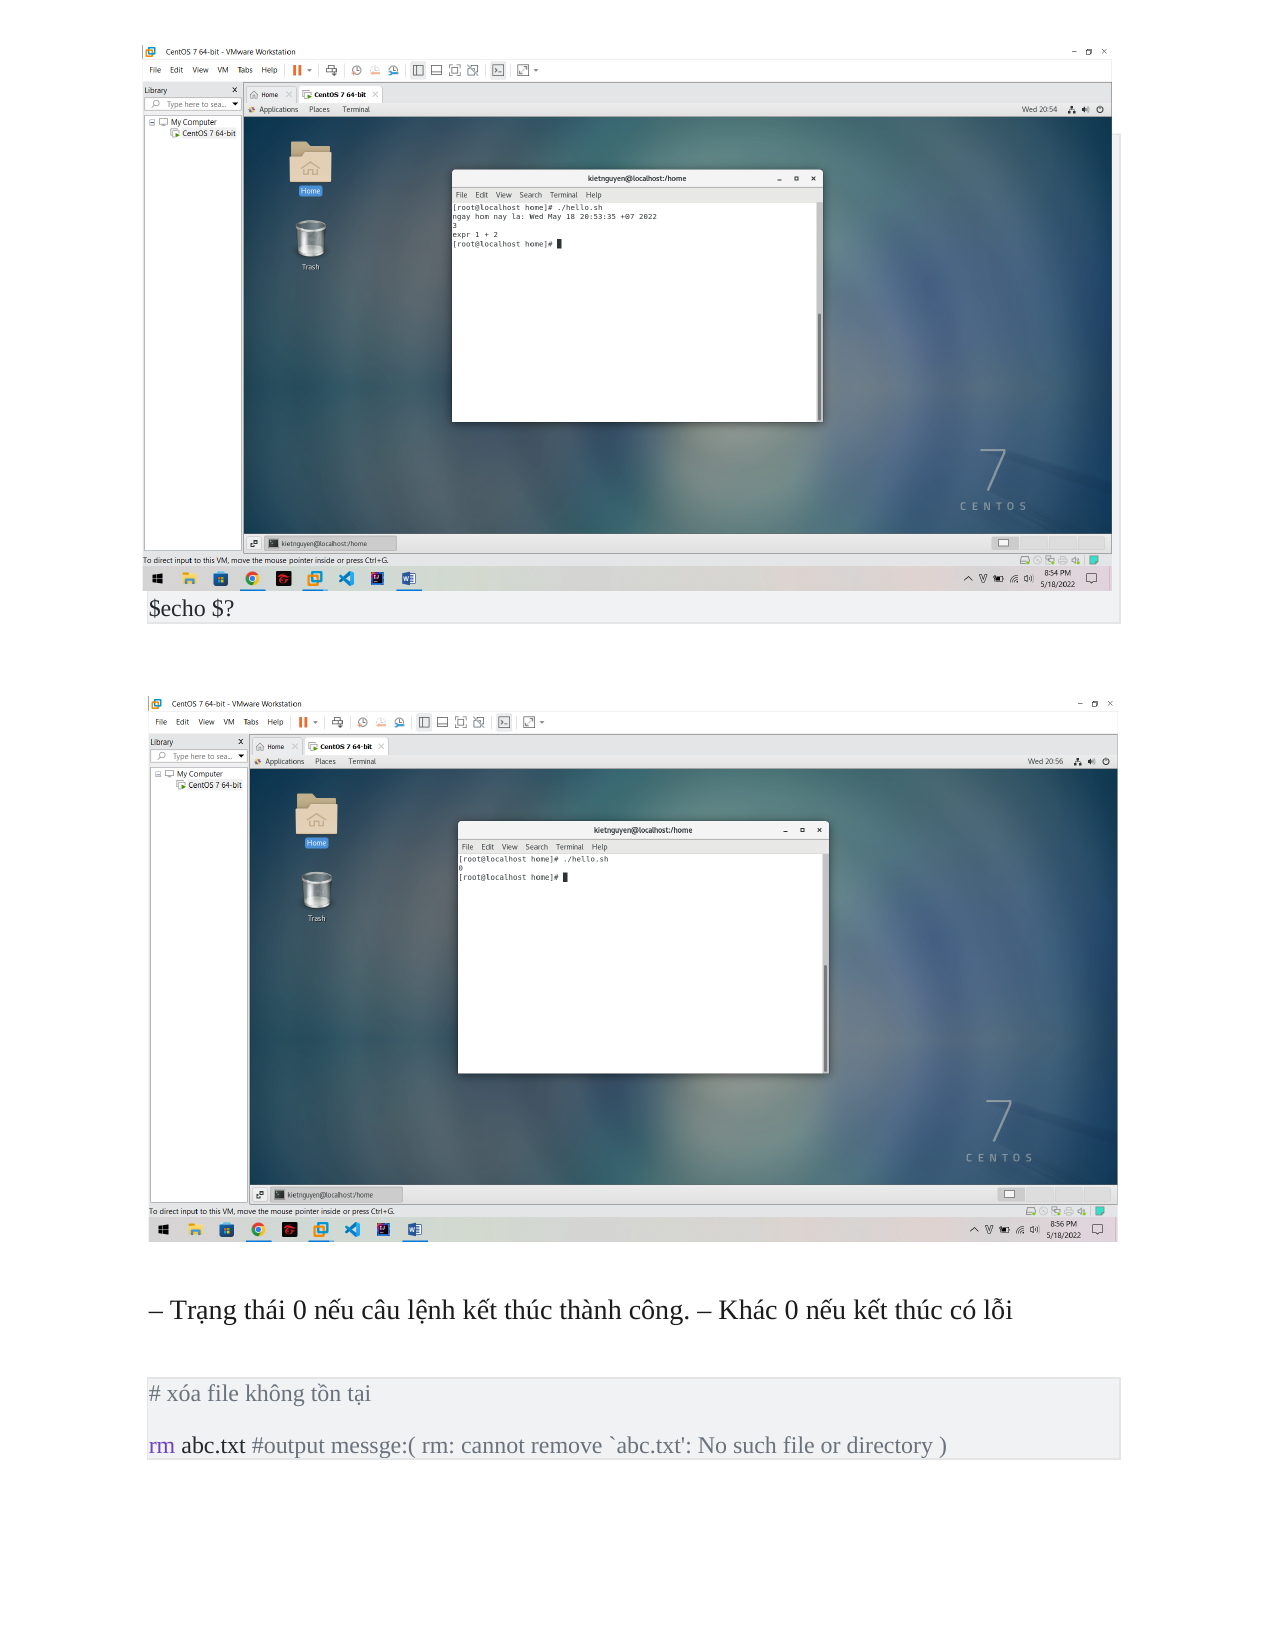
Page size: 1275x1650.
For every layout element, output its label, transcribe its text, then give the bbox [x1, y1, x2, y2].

picture [148, 696, 1118, 1242]
picture [142, 45, 1112, 591]
text – Trạng thái 0 nếu câu lệnh kết thúc thành công. – Khác 0 nếu kết thúc có lỗi [148, 1293, 1119, 1325]
text # xóa file không tồn tại [148, 1379, 1119, 1406]
text rm abc.txt #output messge:( rm: cannot remove `abc.txt': No such file or directory ) [148, 1429, 1119, 1458]
